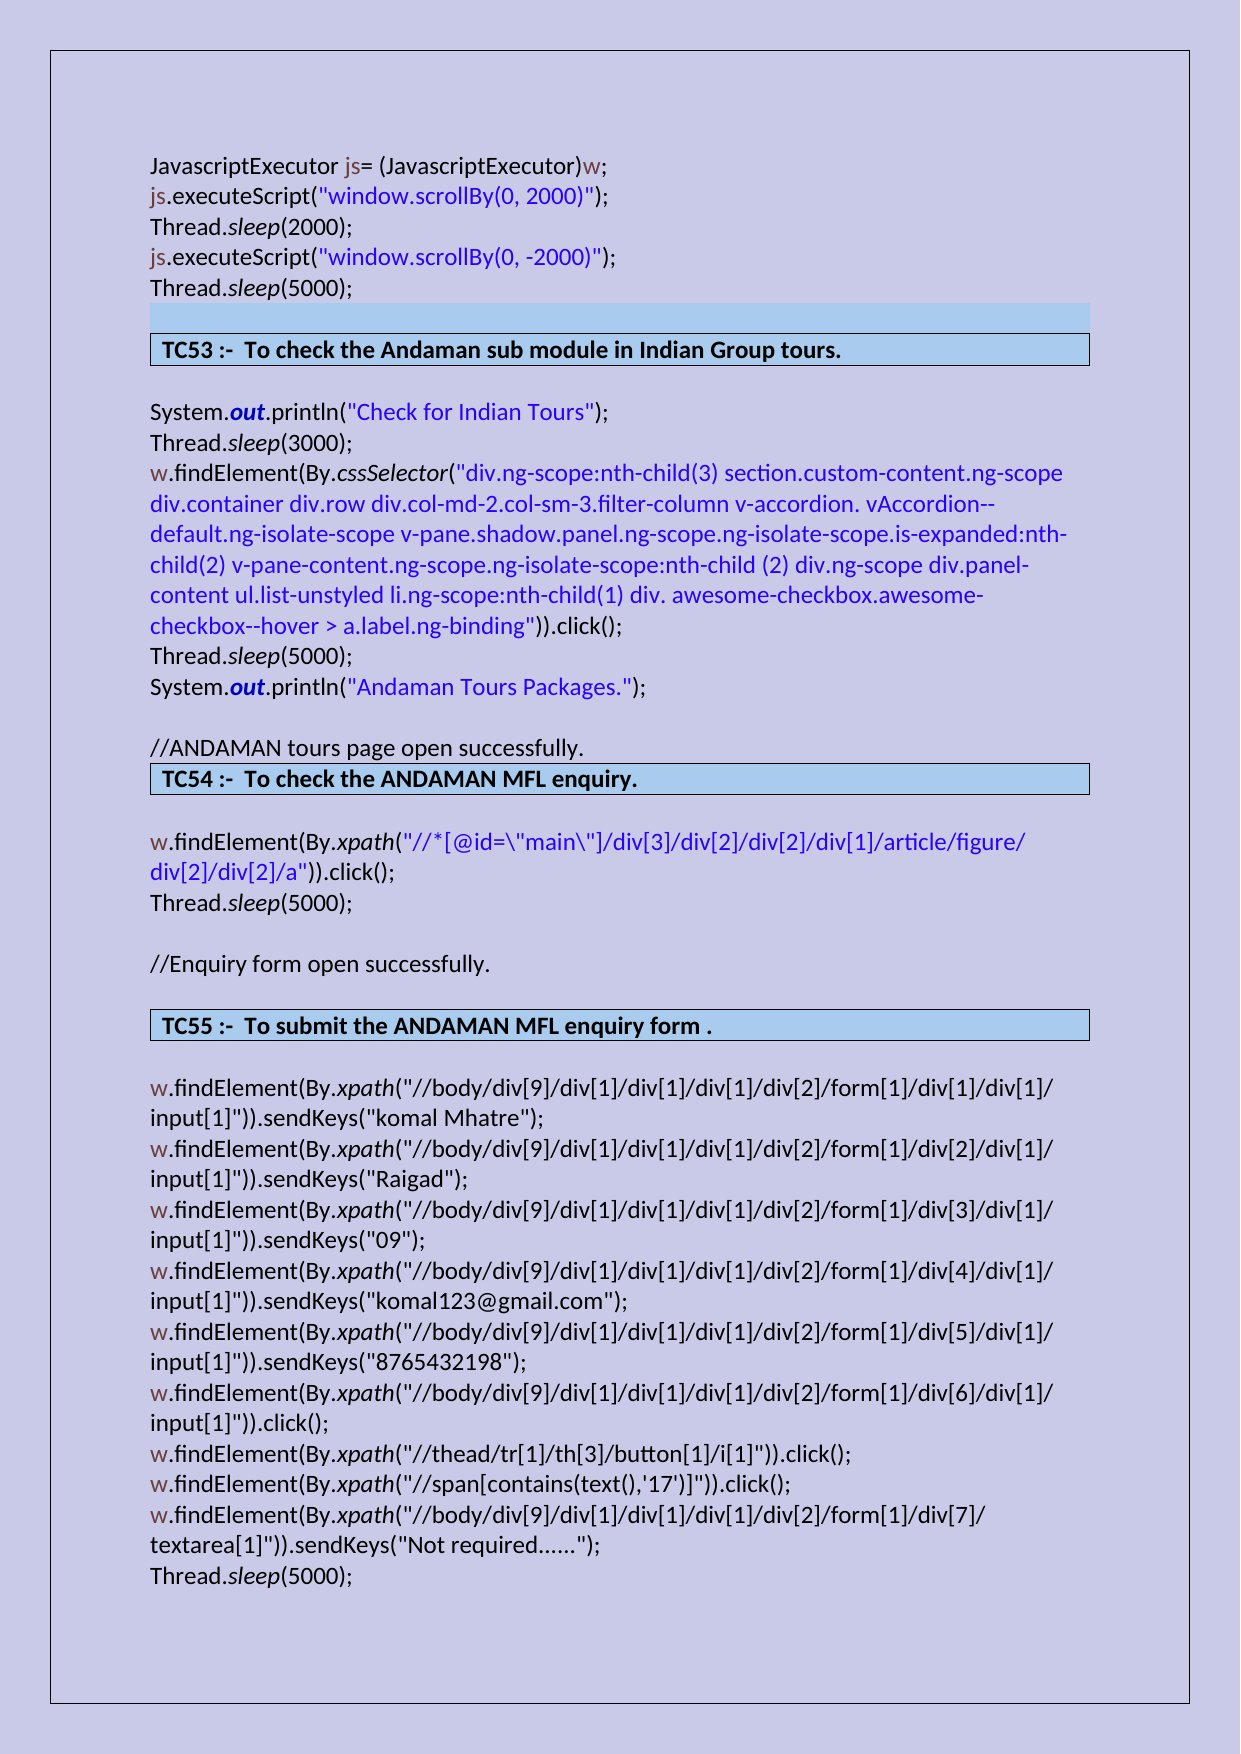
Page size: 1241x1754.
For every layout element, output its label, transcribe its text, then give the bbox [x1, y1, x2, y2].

text //Enquiry form open successfully. [150, 948, 1090, 978]
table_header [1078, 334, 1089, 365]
text w.findElement(By.xpath("//body/div[9]/div[1]/div[1]/div[1]/div[2]/form[1]/div[3]/div[1]/input[1]")).sendKeys("09"); [150, 1194, 1090, 1255]
text w.findElement(By.cssSelector("div.ng-scope:nth-child(3) section.custom-content.ng-scope div.container div.row div.col-md-2.col-sm-3.filter-column v-accordion. vAccordion--default.ng-isolate-scope v-pane.shadow.panel.ng-scope.ng-isolate-scope.is-expanded:nth-child(2) v-pane-content.ng-scope.ng-isolate-scope:nth-child (2) div.ng-scope div.panel-content ul.list-unstyled li.ng-scope:nth-child(1) div. awesome-checkbox.awesome-checkbox--hover > a.label.ng-binding")).click(); [150, 457, 1090, 640]
text Thread.sleep(2000); [150, 211, 1090, 242]
text w.findElement(By.xpath("//body/div[9]/div[1]/div[1]/div[1]/div[2]/form[1]/div[2]/div[1]/input[1]")).sendKeys("Raigad"); [150, 1133, 1090, 1194]
text JavascriptExecutor js= (JavascriptExecutor)w; [150, 150, 1090, 181]
text w.findElement(By.xpath("//body/div[9]/div[1]/div[1]/div[1]/div[2]/form[1]/div[6]/div[1]/input[1]")).click(); [150, 1377, 1090, 1438]
text js.executeScript("window.scrollBy(0, 2000)"); [150, 181, 1090, 211]
text Thread.sleep(5000); [150, 887, 1090, 917]
text w.findElement(By.xpath("//body/div[9]/div[1]/div[1]/div[1]/div[2]/form[1]/div[4]/div[1]/input[1]")).sendKeys("komal123@gmail.com"); [150, 1255, 1090, 1316]
text w.findElement(By.xpath("//*[@id=\"main\"]/div[3]/div[2]/div[2]/div[1]/article/figure/div[2]/div[2]/a")).click(); [150, 826, 1090, 887]
text Thread.sleep(5000); [150, 640, 1090, 671]
text w.findElement(By.xpath("//thead/tr[1]/th[3]/button[1]/i[1]")).click(); [150, 1438, 1090, 1469]
text w.findElement(By.xpath("//span[contains(text(),'17')]")).click(); [150, 1469, 1090, 1499]
text System.out.println("Andaman Tours Packages."); [150, 671, 1090, 701]
table_header TC55 :- To submit the ANDAMAN MFL enquiry form . [151, 1010, 1089, 1040]
table_header TC54 :- To check the ANDAMAN MFL enquiry. [151, 764, 1089, 794]
text js.executeScript("window.scrollBy(0, -2000)"); [150, 242, 1090, 272]
text w.findElement(By.xpath("//body/div[9]/div[1]/div[1]/div[1]/div[2]/form[1]/div[5]/div[1]/input[1]")).sendKeys("8765432198"); [150, 1316, 1090, 1377]
text w.findElement(By.xpath("//body/div[9]/div[1]/div[1]/div[1]/div[2]/form[1]/div[1]/div[1]/input[1]")).sendKeys("komal Mhatre"); [150, 1072, 1090, 1133]
text System.out.println("Check for Indian Tours"); [150, 396, 1090, 427]
text Thread.sleep(3000); [150, 427, 1090, 457]
text Thread.sleep(5000); [150, 1560, 1090, 1591]
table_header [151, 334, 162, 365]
text Thread.sleep(5000); [150, 272, 1090, 303]
text //ANDAMAN tours page open successfully. [150, 732, 1090, 762]
text w.findElement(By.xpath("//body/div[9]/div[1]/div[1]/div[1]/div[2]/form[1]/div[7]/textarea[1]")).sendKeys("Not required......"); [150, 1499, 1090, 1560]
